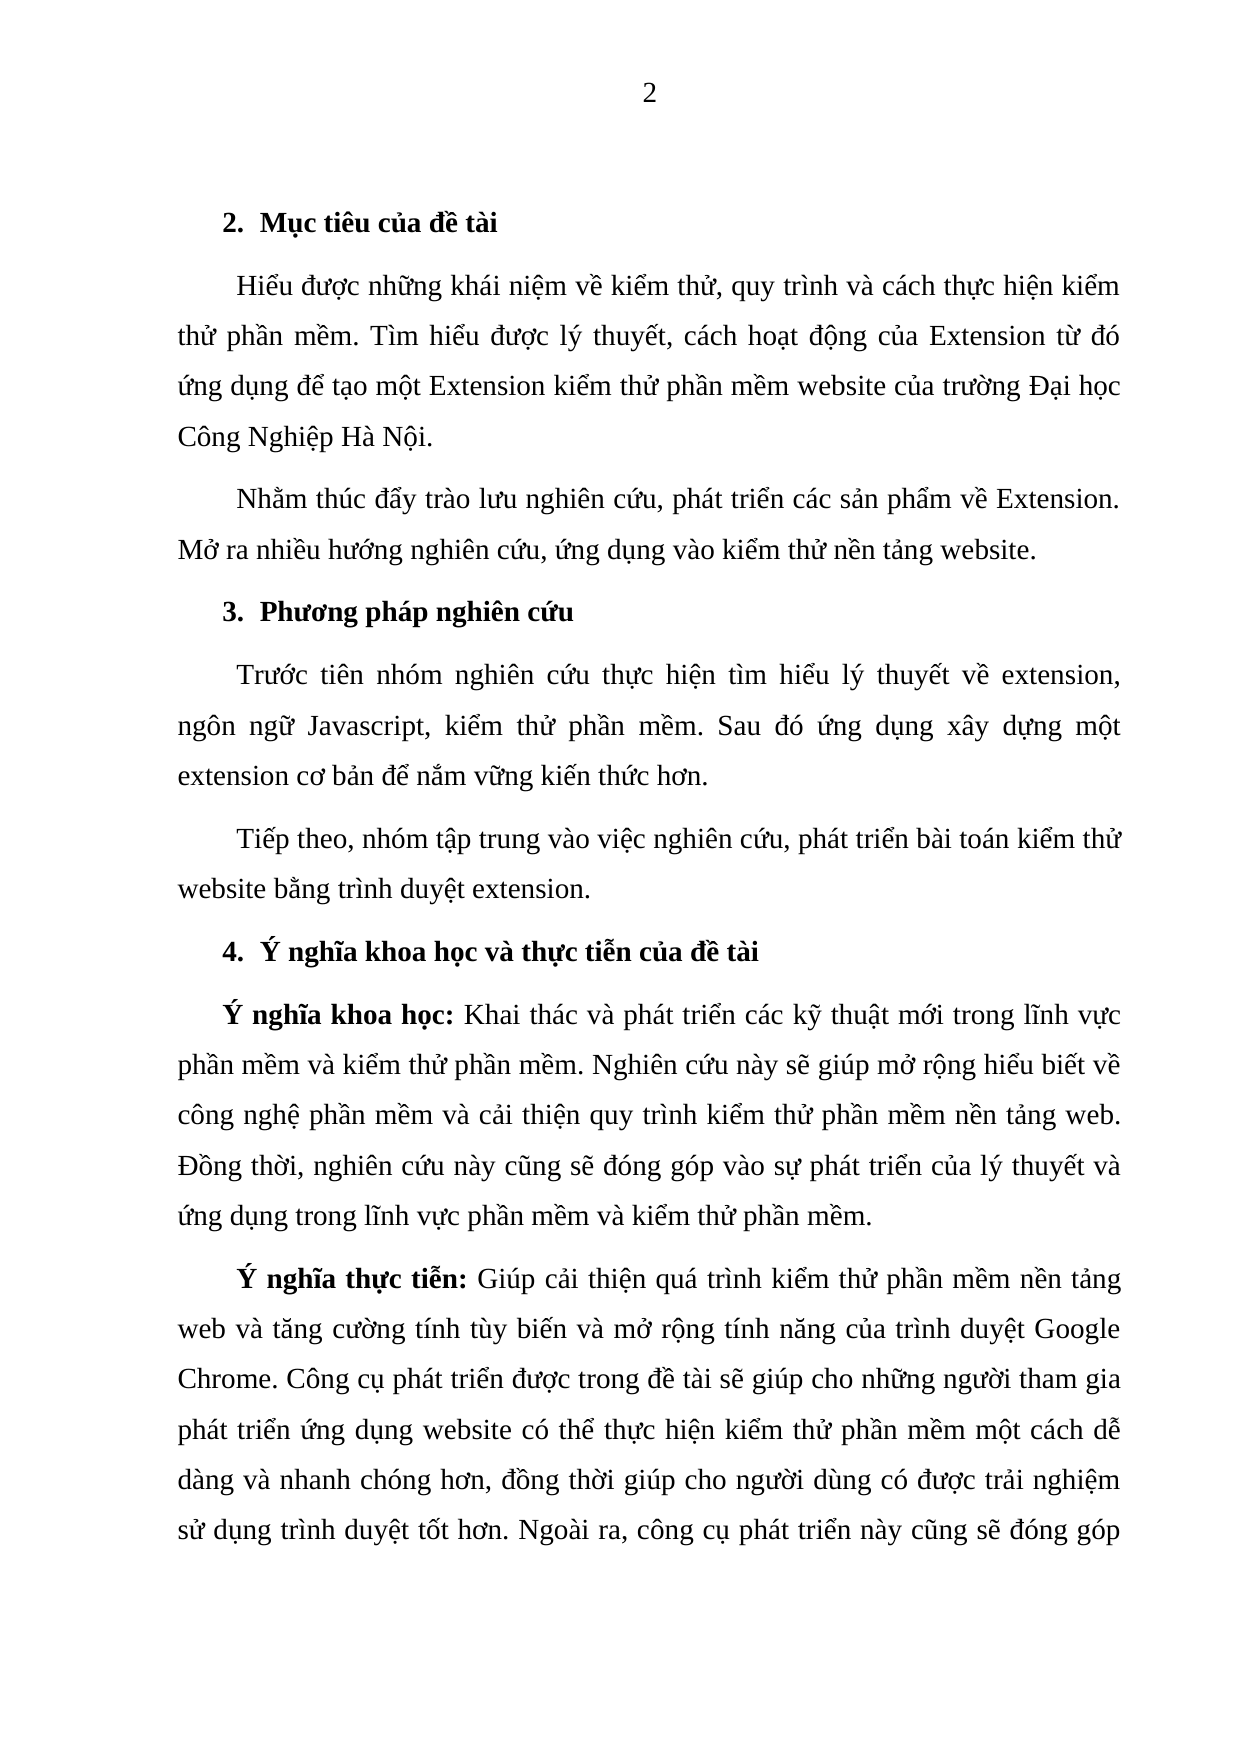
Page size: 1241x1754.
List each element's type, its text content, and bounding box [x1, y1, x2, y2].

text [177, 1261, 1122, 1546]
list Mục tiêu của đề tài [222, 205, 1122, 238]
text Hiểu được những khái niệm về kiểm thử, quy trình và cách thực hiện kiểm thử phần mềm. Tìm hiểu được lý thuyết, cách hoạt động của Extension từ đó ứng dụng để tạo một Extension kiểm thử phần mềm website của trường Đại học Công Nghiệp Hà Nội. [177, 268, 1122, 452]
text Trước tiên nhóm nghiên cứu thực hiện tìm hiểu lý thuyết về extension, ngôn ngữ Javascript, kiểm thử phần mềm. Sau đó ứng dụng xây dựng một extension cơ bản để nắm vững kiến thức hơn. [177, 657, 1122, 792]
text Tiếp theo, nhóm tập trung vào việc nghiên cứu, phát triển bài toán kiểm thử website bằng trình duyệt extension. [177, 821, 1122, 905]
text Ý nghĩa khoa học: Khai thác và phát triển các kỹ thuật mới trong lĩnh vực phần mềm và kiểm thử phần mềm. Nghiên cứu này sẽ giúp mở rộng hiểu biết về công nghệ phần mềm và cải thiện quy trình kiểm thử phần mềm nền tảng web. Đồng thời, nghiên cứu này cũng sẽ đóng góp vào sự phát triển của lý thuyết và ứng dụng trong lĩnh vực phần mềm và kiểm thử phần mềm. [177, 997, 1122, 1232]
text Nhằm thúc đẩy trào lưu nghiên cứu, phát triển các sản phẩm về Extension. Mở ra nhiều hướng nghiên cứu, ứng dụng vào kiểm thử nền tảng website. [177, 481, 1122, 565]
list Phương pháp nghiên cứu [222, 594, 1122, 628]
list Ý nghĩa khoa học và thực tiễn của đề tài [222, 934, 1122, 967]
